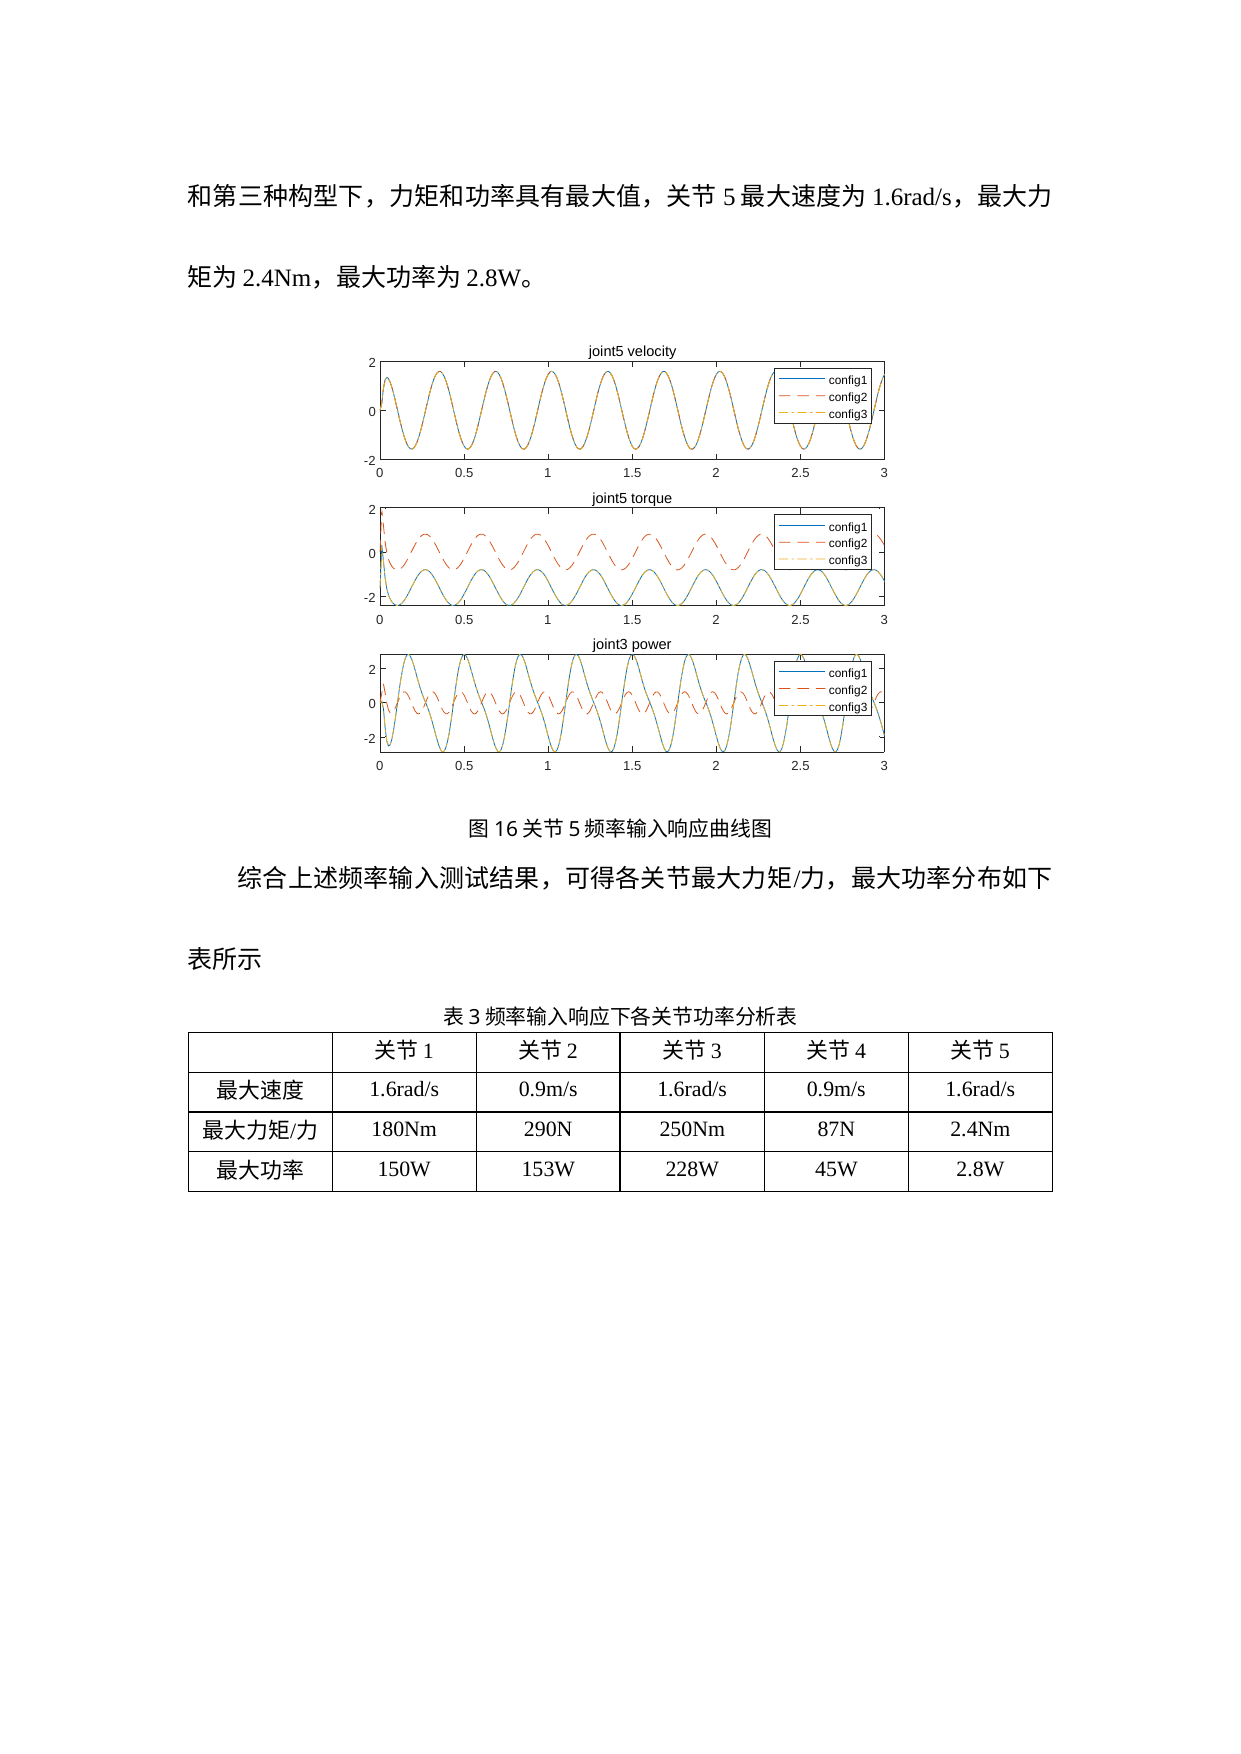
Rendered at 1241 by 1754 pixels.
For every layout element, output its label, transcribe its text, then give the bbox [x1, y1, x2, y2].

table_header 关节2 [477, 1033, 619, 1072]
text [187, 162, 1053, 308]
table_cell 1.6rad/s [333, 1073, 476, 1111]
table_cell 45W [765, 1152, 908, 1191]
table_header [189, 1033, 332, 1072]
table_cell 250Nm [621, 1113, 764, 1151]
text 综合上述频率输入测试结果，可得各关节最大力矩/力，最大功率分布如下表所示 [187, 844, 1053, 990]
table_header 关节5 [909, 1033, 1052, 1072]
table_cell 0.9m/s [765, 1073, 908, 1111]
table_cell 0.9m/s [477, 1073, 619, 1111]
table_cell 153W [477, 1152, 619, 1191]
table_cell 最大力矩/力 [189, 1113, 332, 1151]
table_header 关节3 [621, 1033, 764, 1072]
table_cell 150W [333, 1152, 476, 1191]
table_cell 最大功率 [189, 1152, 332, 1191]
table_cell 87N [765, 1113, 908, 1151]
table_cell 2.8W [909, 1152, 1052, 1191]
table_cell 180Nm [333, 1113, 476, 1151]
table_cell 最大速度 [189, 1073, 332, 1111]
table_header 关节1 [333, 1033, 476, 1072]
table_cell 228W [621, 1152, 764, 1191]
text 表 3 频率输入响应下各关节功率分析表 [187, 999, 1053, 1032]
table_cell 1.6rad/s [621, 1073, 764, 1111]
text 图 16 关节5频率输入响应曲线图 [187, 811, 1053, 844]
table_cell 1.6rad/s [909, 1073, 1052, 1111]
table_cell 2.4Nm [909, 1113, 1052, 1151]
table_header 关节4 [765, 1033, 908, 1072]
table_cell 290N [477, 1113, 619, 1151]
